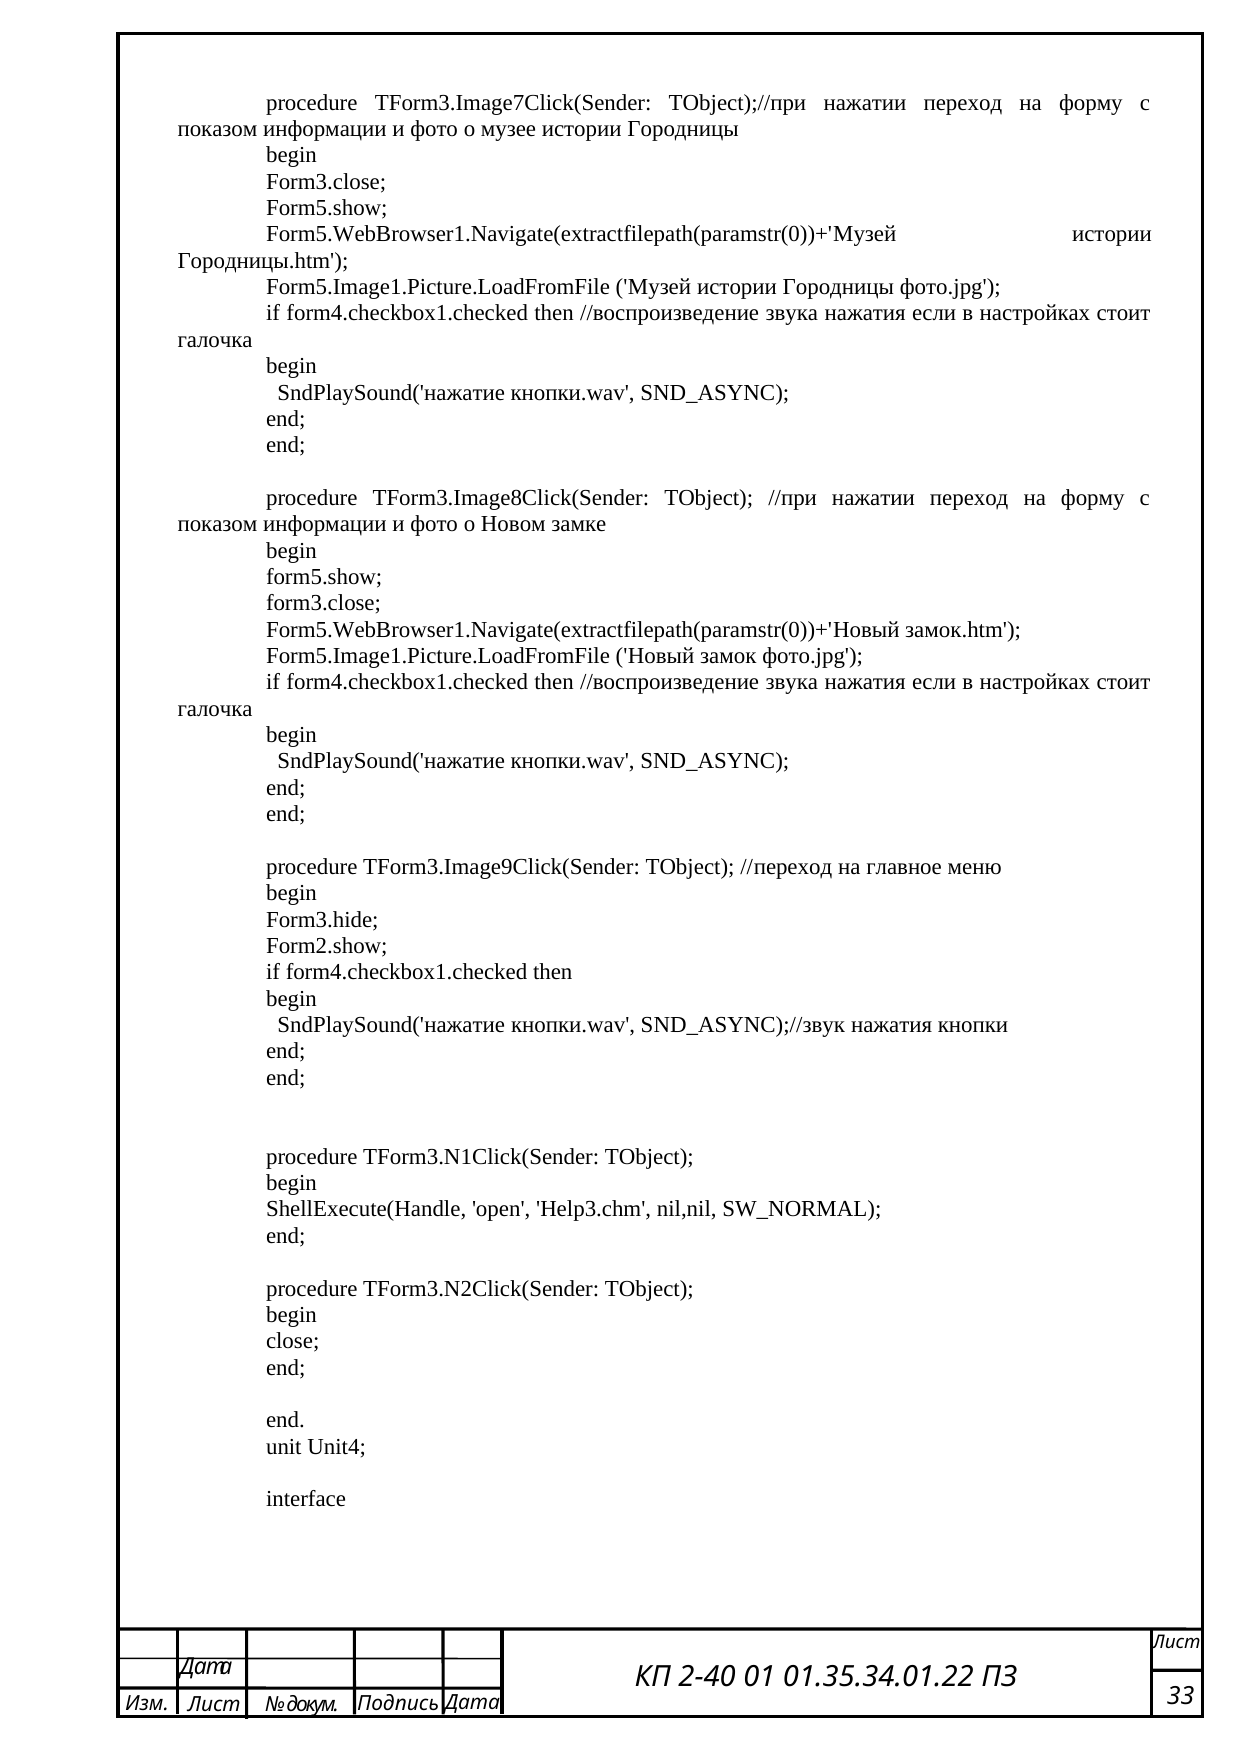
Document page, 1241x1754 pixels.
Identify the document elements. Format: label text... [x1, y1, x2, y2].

text form3.close; [177, 589, 1152, 616]
text procedure TForm3.N1Click(Sender: TObject); [177, 1143, 1152, 1169]
text ShellExecute(Handle, 'open', 'Help3.chm', nil,nil, SW_NORMAL); [177, 1196, 1152, 1222]
text Form5.WebBrowser1.Navigate(extractfilepath(paramstr(0))+'Музей истории Городницы.htm'); [177, 220, 1152, 273]
text end; [177, 1354, 1152, 1380]
text end; [177, 800, 1152, 827]
text Form3.hide; [177, 906, 1152, 932]
text SndPlaySound('нажатие кнопки.wav', SND_ASYNC); [177, 747, 1152, 774]
text Form2.show; [177, 932, 1152, 958]
text Form5.Image1.Picture.LoadFromFile ('Новый замок фото.jpg'); [177, 642, 1152, 668]
text if form4.checkbox1.checked then //воспроизведение звука нажатия если в настройках стоит галочка [177, 668, 1152, 721]
text begin [177, 985, 1152, 1011]
text begin [177, 1169, 1152, 1196]
text interface [177, 1485, 1152, 1512]
text end; [177, 431, 1152, 458]
text form5.show; [177, 563, 1152, 589]
text end; [177, 1064, 1152, 1090]
text procedure TForm3.Image9Click(Sender: TObject); //переход на главное меню [177, 853, 1152, 879]
text end. [177, 1406, 1152, 1433]
text begin [177, 721, 1152, 747]
text Form5.Image1.Picture.LoadFromFile ('Музей истории Городницы фото.jpg'); [177, 273, 1152, 299]
text end; [177, 774, 1152, 800]
text begin [177, 141, 1152, 168]
text if form4.checkbox1.checked then [177, 958, 1152, 985]
text if form4.checkbox1.checked then //воспроизведение звука нажатия если в настройках стоит галочка [177, 299, 1152, 352]
text close; [177, 1327, 1152, 1354]
text procedure TForm3.Image7Click(Sender: TObject);//при нажатии переход на форму с показом информации и фото о музее истории Городницы [177, 89, 1152, 141]
text begin [177, 1301, 1152, 1327]
text procedure TForm3.Image8Click(Sender: TObject); //при нажатии переход на форму с показом информации и фото о Новом замке [177, 484, 1152, 537]
text SndPlaySound('нажатие кнопки.wav', SND_ASYNC); [177, 378, 1152, 405]
text end; [177, 1037, 1152, 1064]
text Form3.close; [177, 168, 1152, 194]
text end; [177, 405, 1152, 431]
text SndPlaySound('нажатие кнопки.wav', SND_ASYNC);//звук нажатия кнопки [177, 1011, 1152, 1037]
text end; [177, 1222, 1152, 1248]
text begin [177, 879, 1152, 906]
text begin [177, 352, 1152, 378]
text Form5.show; [177, 194, 1152, 220]
text begin [177, 537, 1152, 563]
text unit Unit4; [177, 1433, 1152, 1459]
text procedure TForm3.N2Click(Sender: TObject); [177, 1274, 1152, 1301]
text Form5.WebBrowser1.Navigate(extractfilepath(paramstr(0))+'Новый замок.htm'); [177, 616, 1152, 642]
